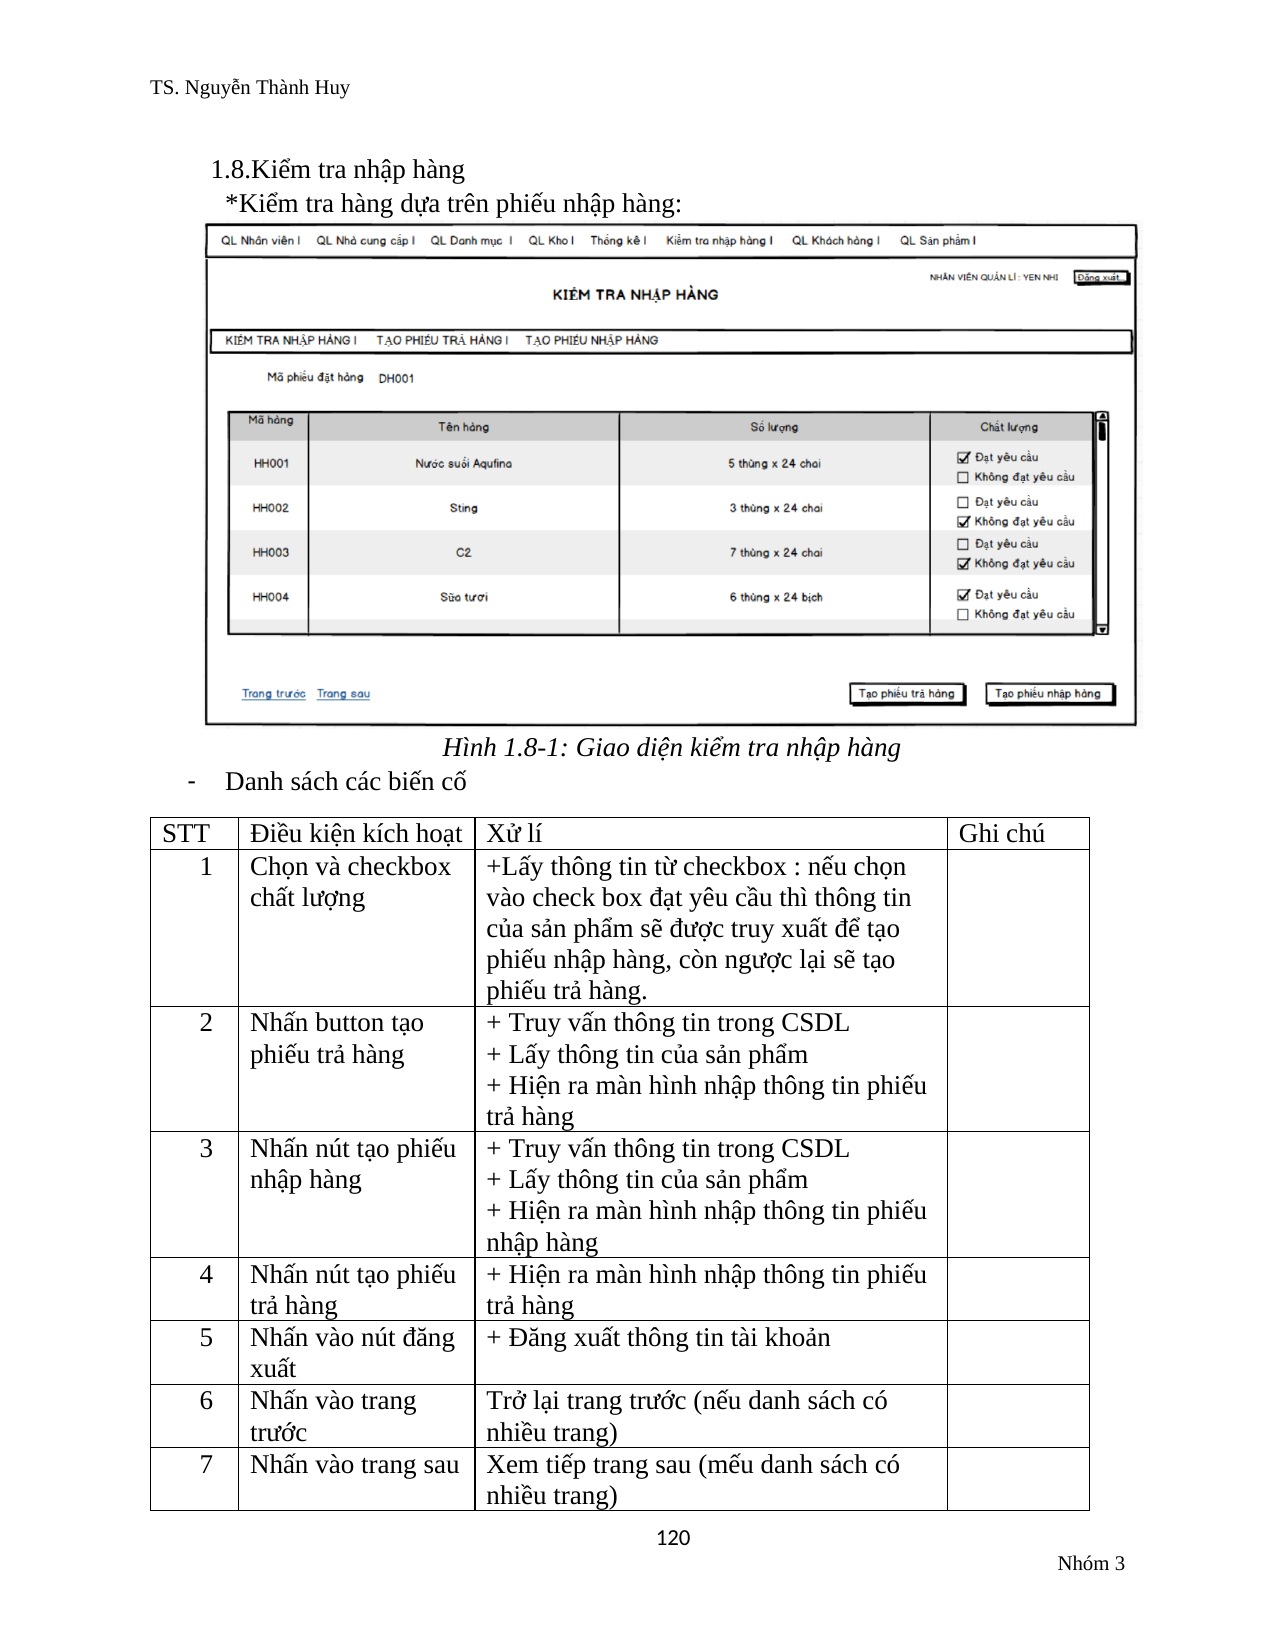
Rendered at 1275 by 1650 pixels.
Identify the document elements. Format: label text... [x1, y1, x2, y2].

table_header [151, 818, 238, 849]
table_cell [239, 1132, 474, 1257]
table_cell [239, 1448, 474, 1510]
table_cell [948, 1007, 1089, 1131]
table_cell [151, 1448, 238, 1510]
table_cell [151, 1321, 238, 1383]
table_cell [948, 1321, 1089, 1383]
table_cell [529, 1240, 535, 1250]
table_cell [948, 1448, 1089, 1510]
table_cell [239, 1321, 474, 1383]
list Hình 1.8-1: Giao diện kiểm tra nhập hàng [150, 731, 1196, 762]
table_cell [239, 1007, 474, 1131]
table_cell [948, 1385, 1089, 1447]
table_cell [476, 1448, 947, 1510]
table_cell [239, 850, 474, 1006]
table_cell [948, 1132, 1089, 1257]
list Danh sách các biến cố [187, 764, 1196, 797]
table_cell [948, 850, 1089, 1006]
picture [202, 220, 1144, 729]
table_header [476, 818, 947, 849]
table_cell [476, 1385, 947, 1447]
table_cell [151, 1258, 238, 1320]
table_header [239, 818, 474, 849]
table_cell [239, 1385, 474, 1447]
list *Kiểm tra hàng dựa trên phiếu nhập hàng: [225, 187, 1196, 218]
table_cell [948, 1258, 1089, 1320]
subtitle 1.8.Kiểm tra nhập hàng [190, 154, 1196, 185]
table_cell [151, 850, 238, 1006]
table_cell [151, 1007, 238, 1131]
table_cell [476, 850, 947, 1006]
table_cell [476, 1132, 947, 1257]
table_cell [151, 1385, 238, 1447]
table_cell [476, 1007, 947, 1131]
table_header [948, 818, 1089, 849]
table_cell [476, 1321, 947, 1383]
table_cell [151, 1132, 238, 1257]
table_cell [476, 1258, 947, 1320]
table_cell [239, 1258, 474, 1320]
